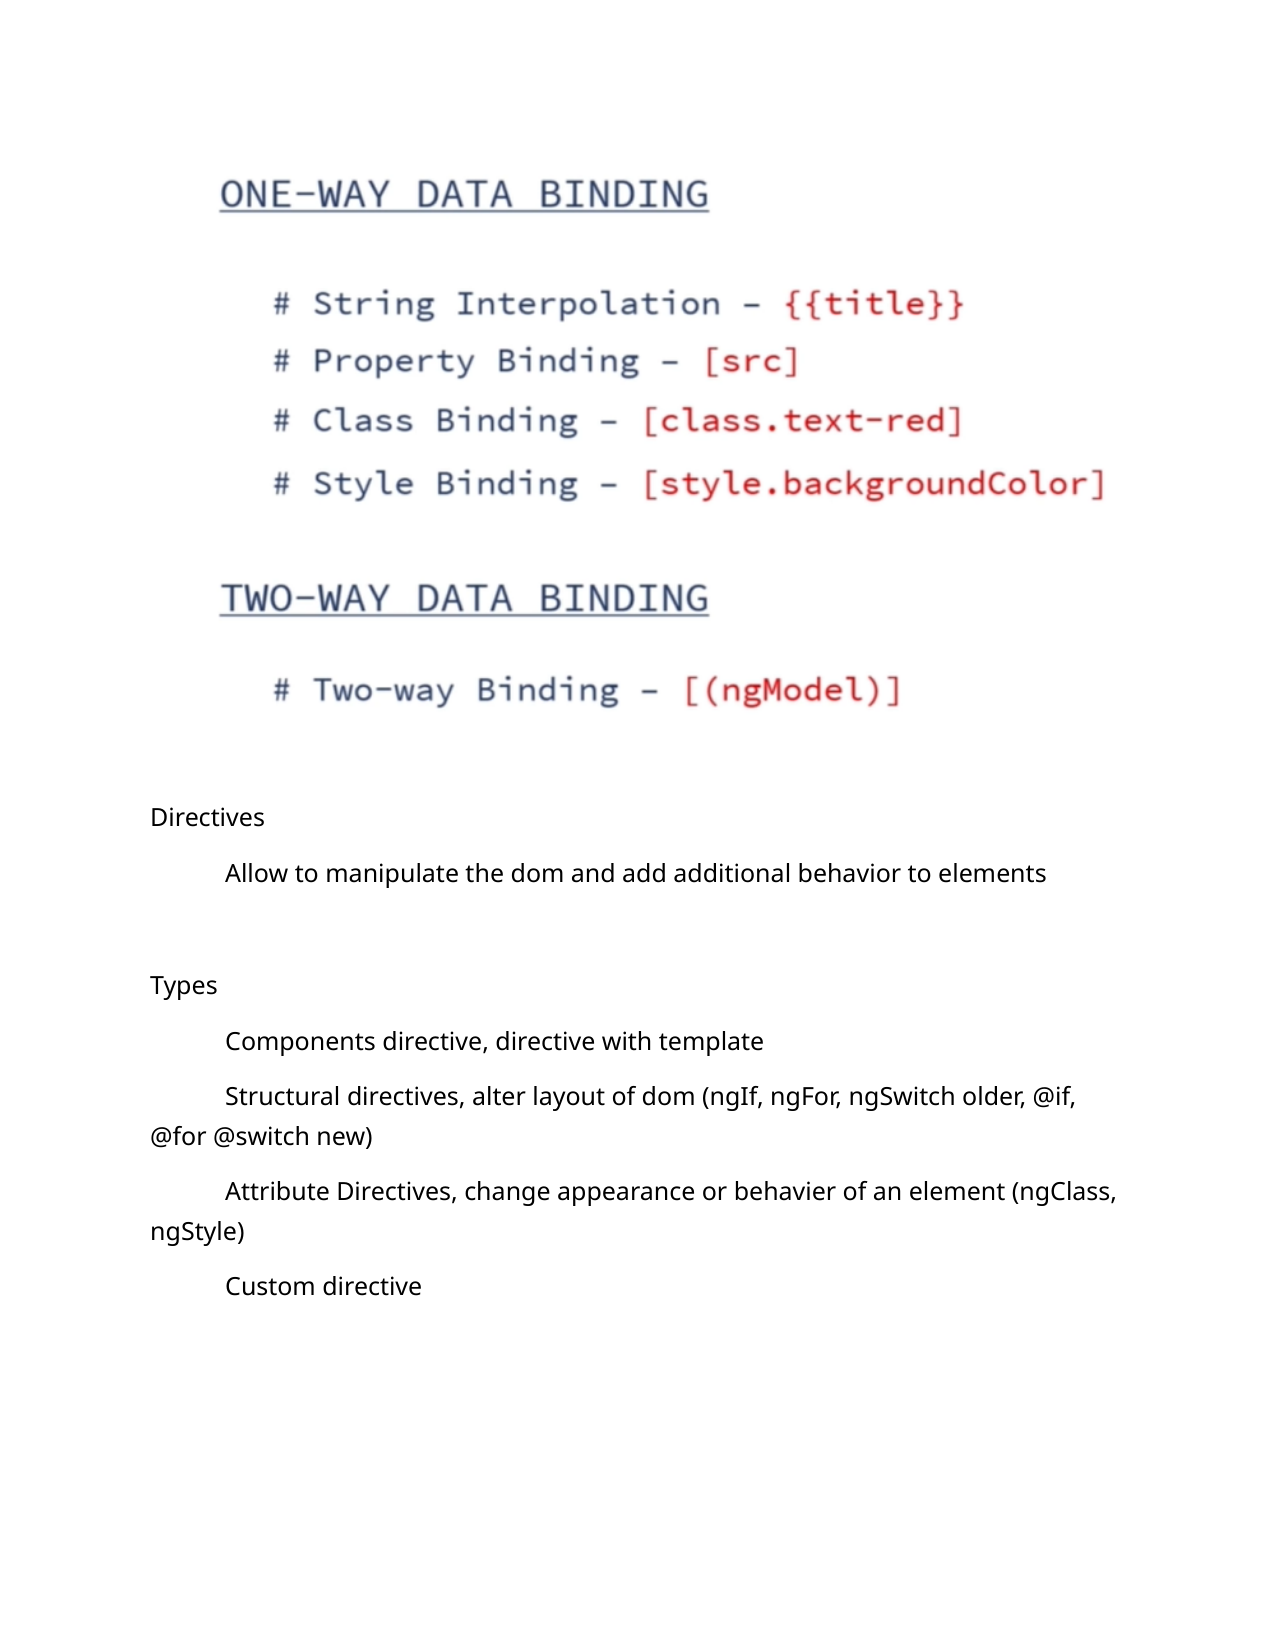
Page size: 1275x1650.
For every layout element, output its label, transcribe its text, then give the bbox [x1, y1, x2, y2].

text Components directive, directive with template [150, 1023, 1125, 1057]
picture [150, 150, 1125, 723]
text Attribute Directives, change appearance or behavier of an element (ngClass, ngStyle) [150, 1174, 1125, 1247]
text Structural directives, alter layout of dom (ngIf, ngFor, ngSwitch older, @if, @for @switch new) [150, 1079, 1125, 1152]
text Directives [150, 800, 1125, 834]
text Types [150, 967, 1125, 1001]
text Custom directive [150, 1269, 1125, 1303]
text Allow to manipulate the dom and add additional behavior to elements [150, 856, 1125, 890]
